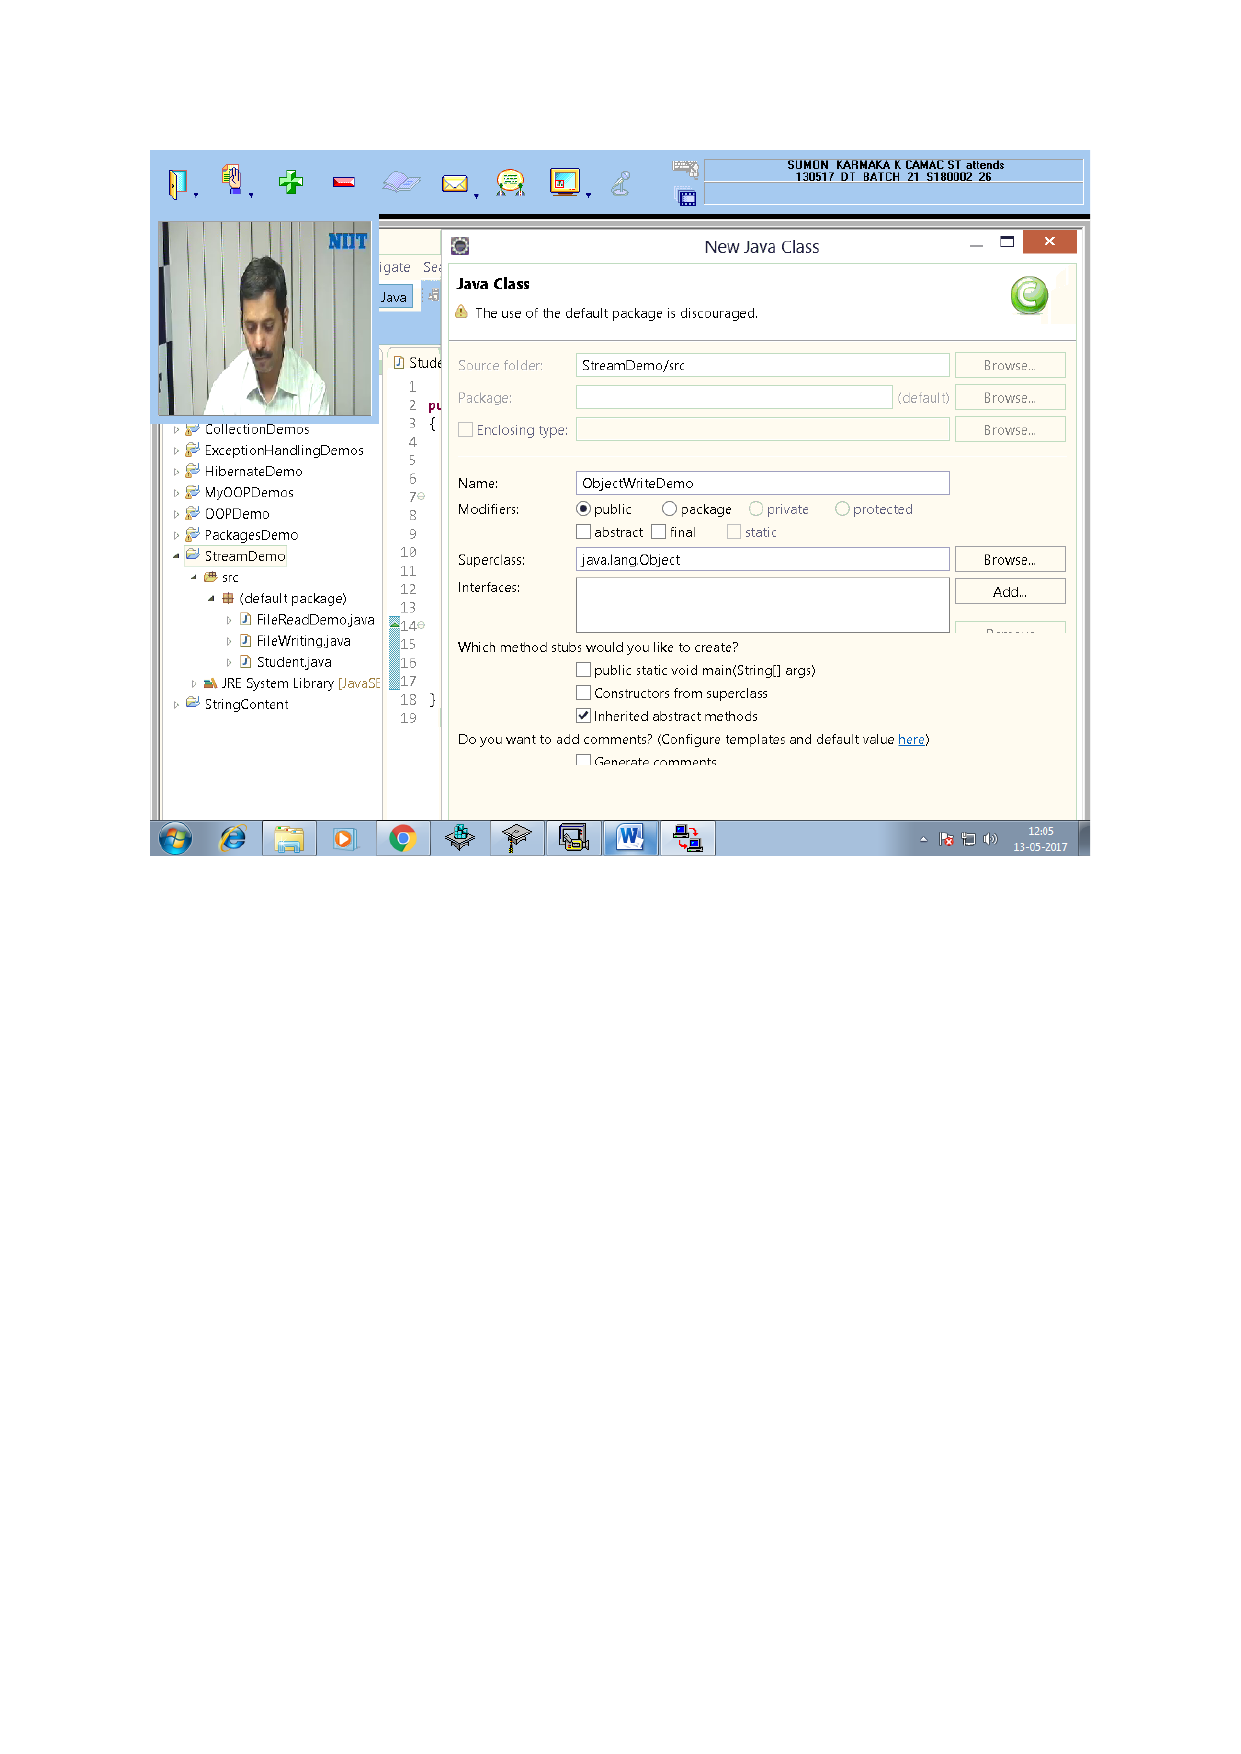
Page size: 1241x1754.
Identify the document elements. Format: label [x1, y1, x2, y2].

picture [150, 150, 1091, 856]
